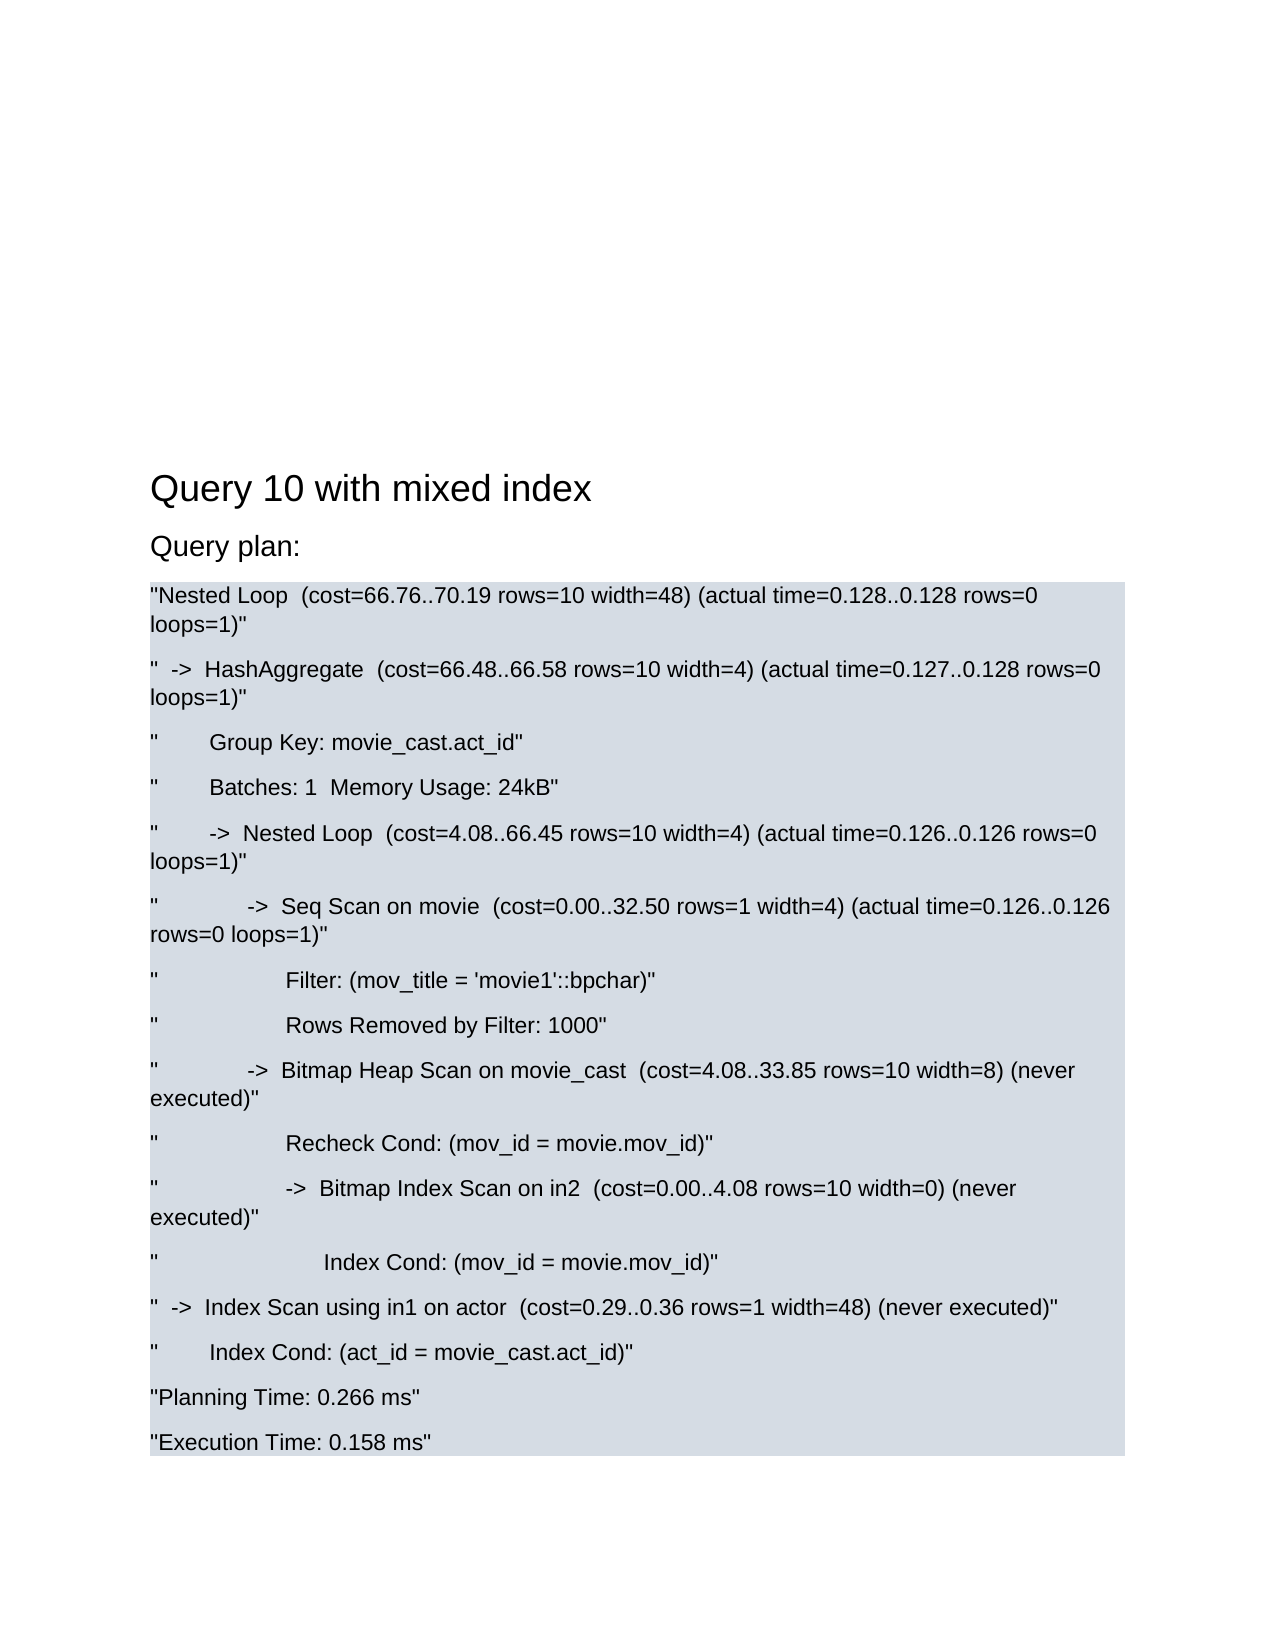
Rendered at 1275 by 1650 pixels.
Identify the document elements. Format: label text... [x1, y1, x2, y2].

text " Batches: 1 Memory Usage: 24kB" [150, 774, 1125, 801]
text " -> Bitmap Heap Scan on movie_cast (cost=4.08..33.85 rows=10 width=8) (never executed)" [150, 1057, 1125, 1112]
text " Group Key: movie_cast.act_id" [150, 729, 1125, 756]
text " Rows Removed by Filter: 1000" [150, 1012, 1125, 1038]
text " Index Cond: (act_id = movie_cast.act_id)" [150, 1339, 1125, 1366]
text " -> Bitmap Index Scan on in2 (cost=0.00..4.08 rows=10 width=0) (never executed)" [150, 1175, 1125, 1230]
text "Execution Time: 0.158 ms" [150, 1429, 1125, 1456]
text "Planning Time: 0.266 ms" [150, 1384, 1125, 1411]
text " -> Nested Loop (cost=4.08..66.45 rows=10 width=4) (actual time=0.126..0.126 rows=0 loops=1)" [150, 819, 1125, 874]
text " -> HashAggregate (cost=66.48..66.58 rows=10 width=4) (actual time=0.127..0.128 rows=0 loops=1)" [150, 656, 1125, 711]
text "Nested Loop (cost=66.76..70.19 rows=10 width=48) (actual time=0.128..0.128 rows=0 loops=1)" [150, 582, 1125, 637]
text " Filter: (mov_title = 'movie1'::bpchar)" [150, 967, 1125, 993]
text " -> Seq Scan on movie (cost=0.00..32.50 rows=1 width=4) (actual time=0.126..0.126 rows=0 loops=1)" [150, 893, 1125, 948]
text Query 10 with mixed index [150, 466, 1125, 509]
text " Recheck Cond: (mov_id = movie.mov_id)" [150, 1130, 1125, 1157]
text Query plan: [150, 529, 1125, 563]
text " Index Cond: (mov_id = movie.mov_id)" [150, 1249, 1125, 1275]
text " -> Index Scan using in1 on actor (cost=0.29..0.36 rows=1 width=48) (never executed)" [150, 1294, 1125, 1320]
